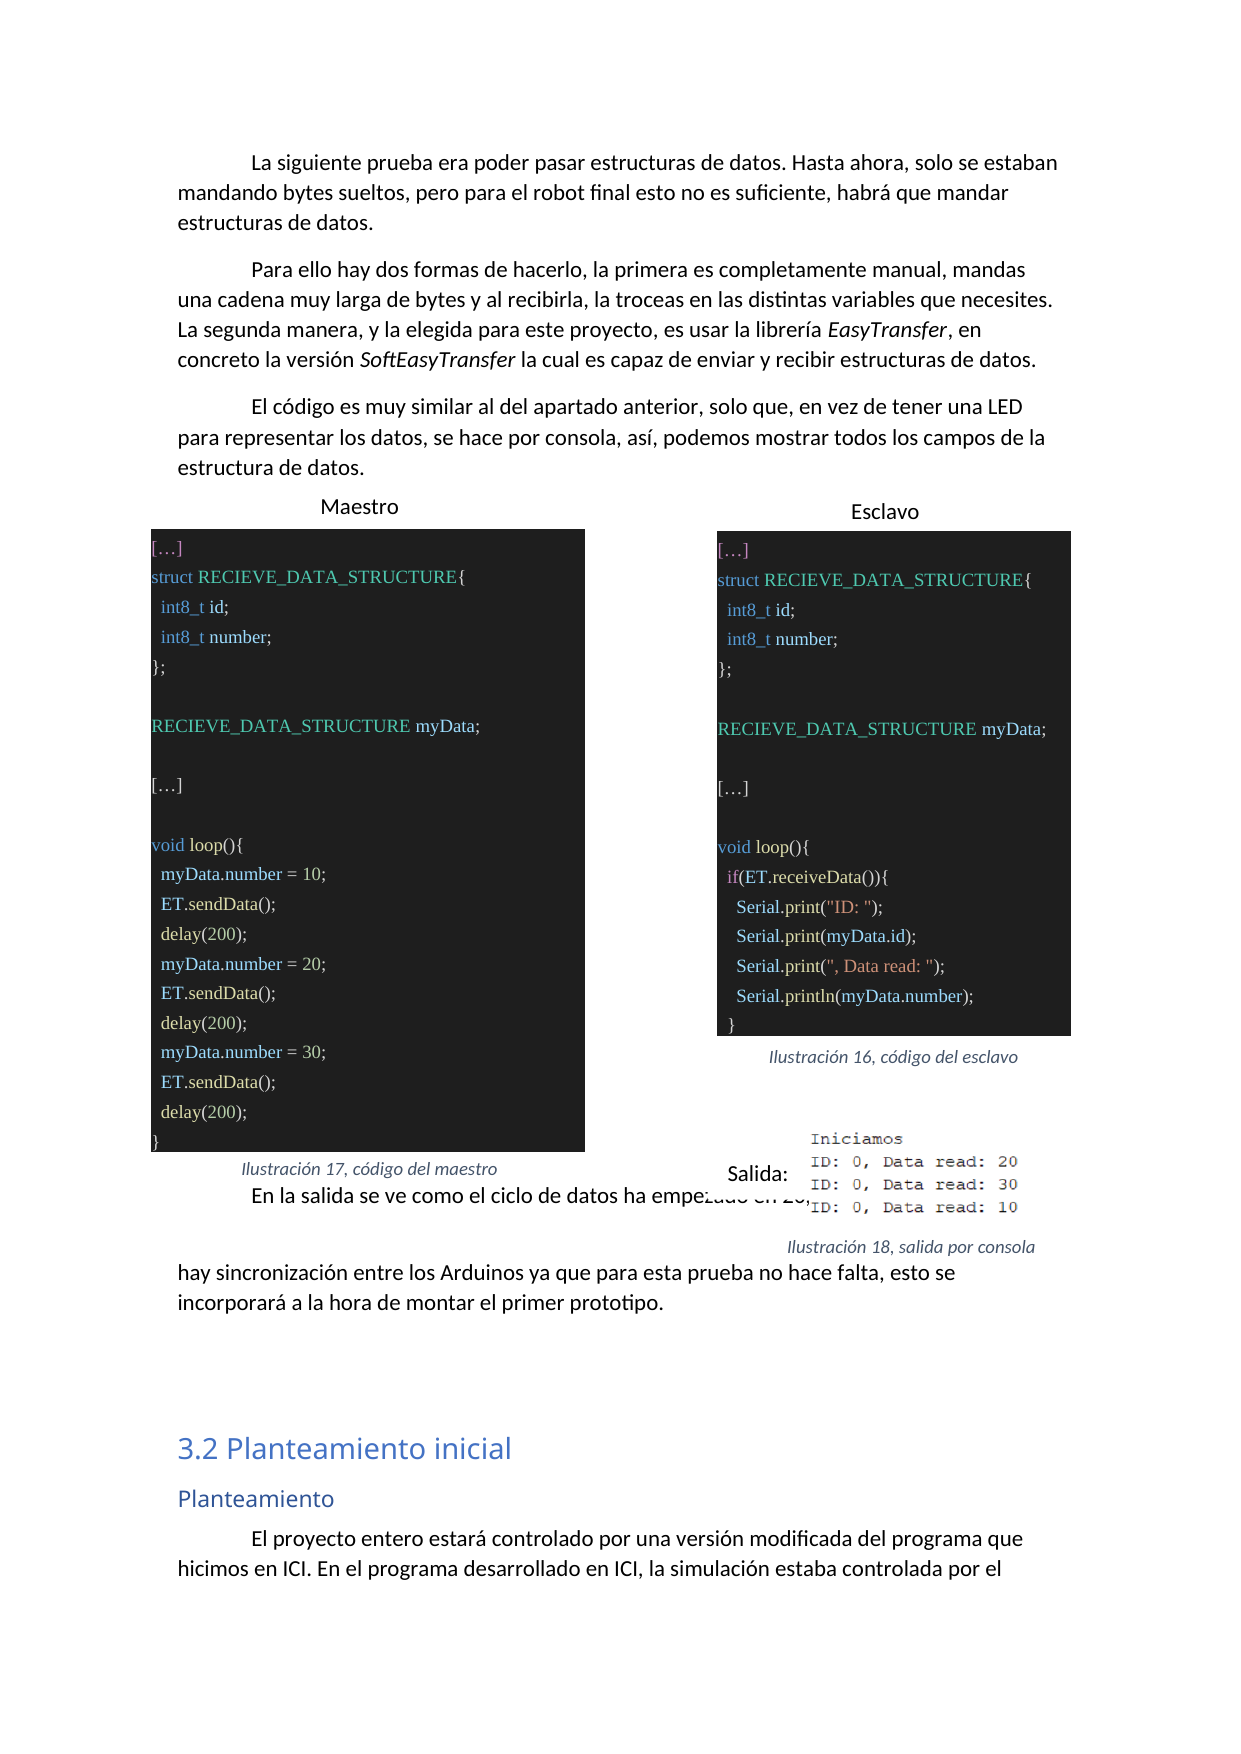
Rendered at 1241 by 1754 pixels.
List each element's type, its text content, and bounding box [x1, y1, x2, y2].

text Planteamiento [177, 1483, 1063, 1514]
picture [808, 1127, 1026, 1221]
text 3.2 Planteamiento inicial [177, 1428, 1063, 1468]
text El código es muy similar al del apartado anterior, solo que, en vez de tener una LED para representar los datos, se hace por consola, así, podemos mostrar todos los campos de la estructura de datos. [177, 392, 1063, 481]
text En la salida se ve como el ciclo de datos ha empezado en 20, esto es porque aún no hay sincronización entre los Arduinos ya que para esta prueba no hace falta, esto se incorporará a la hora de montar el primer prototipo. [177, 500, 1063, 1316]
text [177, 1524, 1063, 1582]
text La siguiente prueba era poder pasar estructuras de datos. Hasta ahora, solo se estaban mandando bytes sueltos, pero para el robot final esto no es suficiente, habrá que mandar estructuras de datos. [177, 148, 1063, 236]
text Para ello hay dos formas de hacerlo, la primera es completamente manual, mandas una cadena muy larga de bytes y al recibirla, la troceas en las distintas variables que necesites. La segunda manera, y la elegida para este proyecto, es usar la librería EasyTransfer, en concreto la versión SoftEasyTransfer la cual es capaz de enviar y recibir estructuras de datos. [177, 255, 1063, 373]
